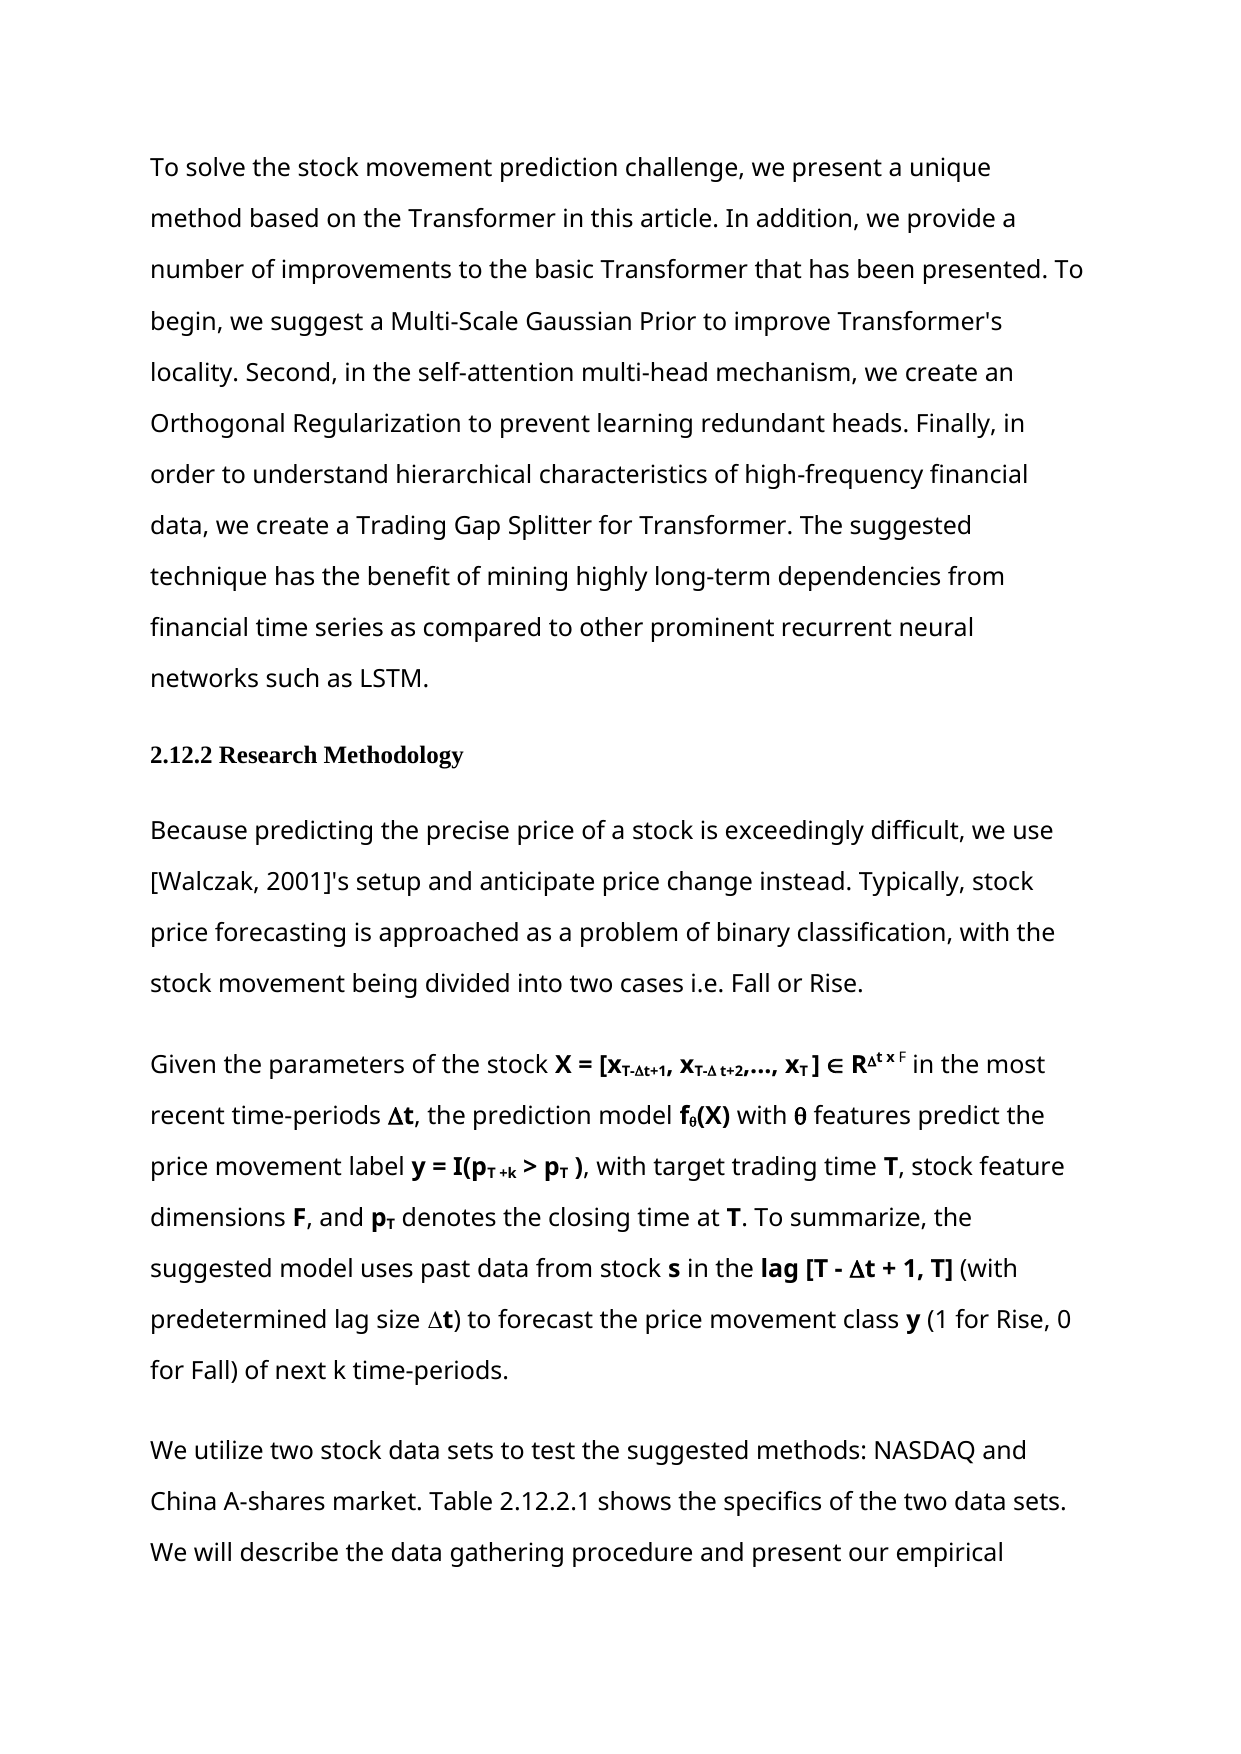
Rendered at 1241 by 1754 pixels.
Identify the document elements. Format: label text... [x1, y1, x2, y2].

text Because predicting the precise price of a stock is exceedingly difficult, we use [Walczak, 2001]'s setup and anticipate price change instead. Typically, stock price forecasting is approached as a problem of binary classification, with the stock movement being divided into two cases i.e. Fall or Rise. [150, 813, 1090, 1000]
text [150, 1433, 1090, 1569]
text To solve the stock movement prediction challenge, we present a unique method based on the Transformer in this article. In addition, we provide a number of improvements to the basic Transformer that has been presented. To begin, we suggest a Multi-Scale Gaussian Prior to improve Transformer's locality. Second, in the self-attention multi-head mechanism, we create an Orthogonal Regularization to prevent learning redundant heads. Finally, in order to understand hierarchical characteristics of high-frequency financial data, we create a Trading Gap Splitter for Transformer. The suggested technique has the benefit of mining highly long-term dependencies from financial time series as compared to other prominent recurrent neural networks such as LSTM. [150, 150, 1090, 694]
text 2.12.2 Research Methodology [150, 741, 1090, 769]
text Given the parameters of the stock X = [xT-t+1, xT- t+2,..., xT ] Rt x F in the most recent time-periods t, the prediction model f(X) with features predict the price movement label y = I(pT +k > pT ), with target trading time T, stock feature dimensions F, and pT denotes the closing time at T. To summarize, the suggested model uses past data from stock s in the lag [T - t + 1, T] (with predetermined lag size t) to forecast the price movement class y (1 for Rise, 0 for Fall) of next k time-periods. [150, 1046, 1090, 1387]
